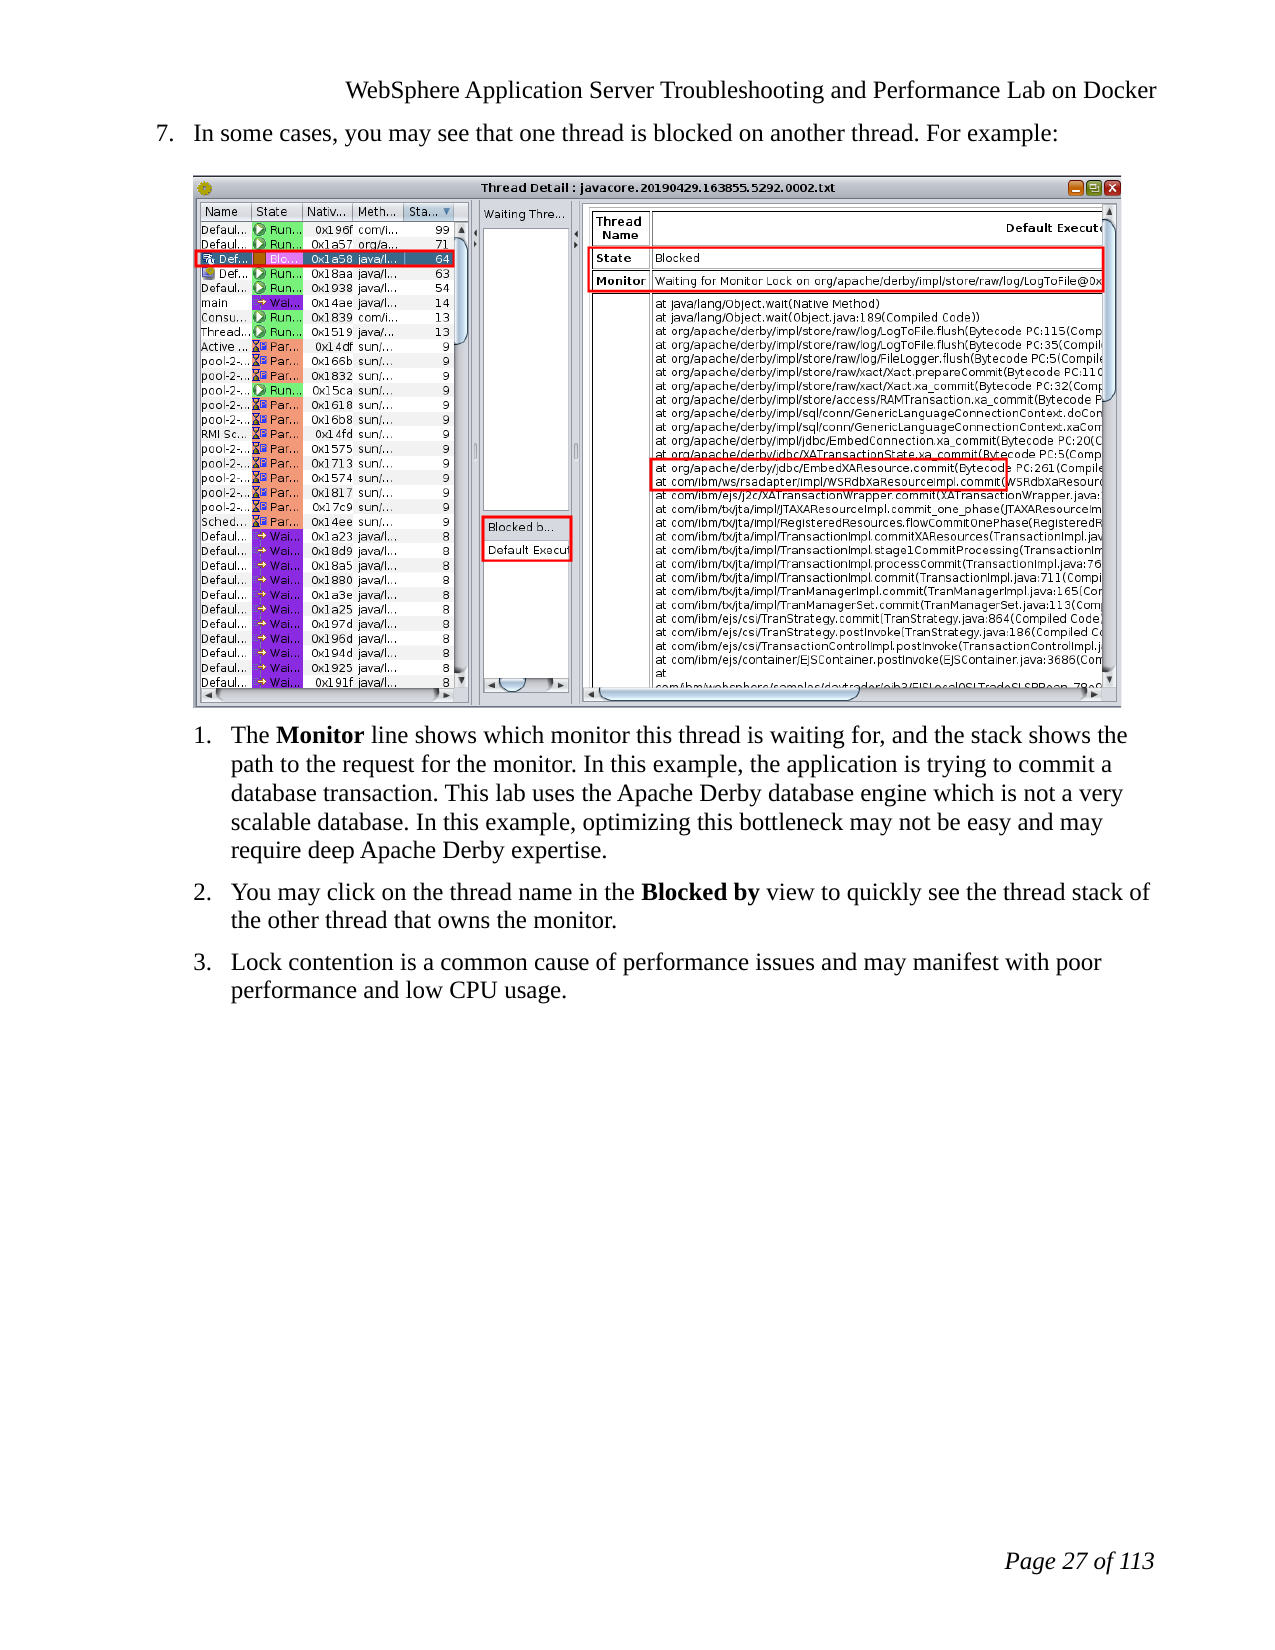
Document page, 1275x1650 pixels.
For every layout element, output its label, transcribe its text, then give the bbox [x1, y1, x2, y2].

picture [193, 175, 1122, 708]
list The Monitor line shows which monitor this thread is waiting for, and the stack shows the path to the request for the monitor. In this example, the application is trying to commit a database transaction. This lab uses the Apache Derby database engine which is not a very scalable database. In this example, optimizing this bottleneck may not be easy and may require deep Apache Derby expertise. [193, 720, 1157, 864]
list You may click on the thread name in the Blocked by view to quickly see the thread stack of the other thread that owns the monitor. [193, 877, 1157, 934]
list Lock contention is a common cause of performance issues and may manifest with poor performance and low CPU usage. [193, 947, 1157, 1004]
